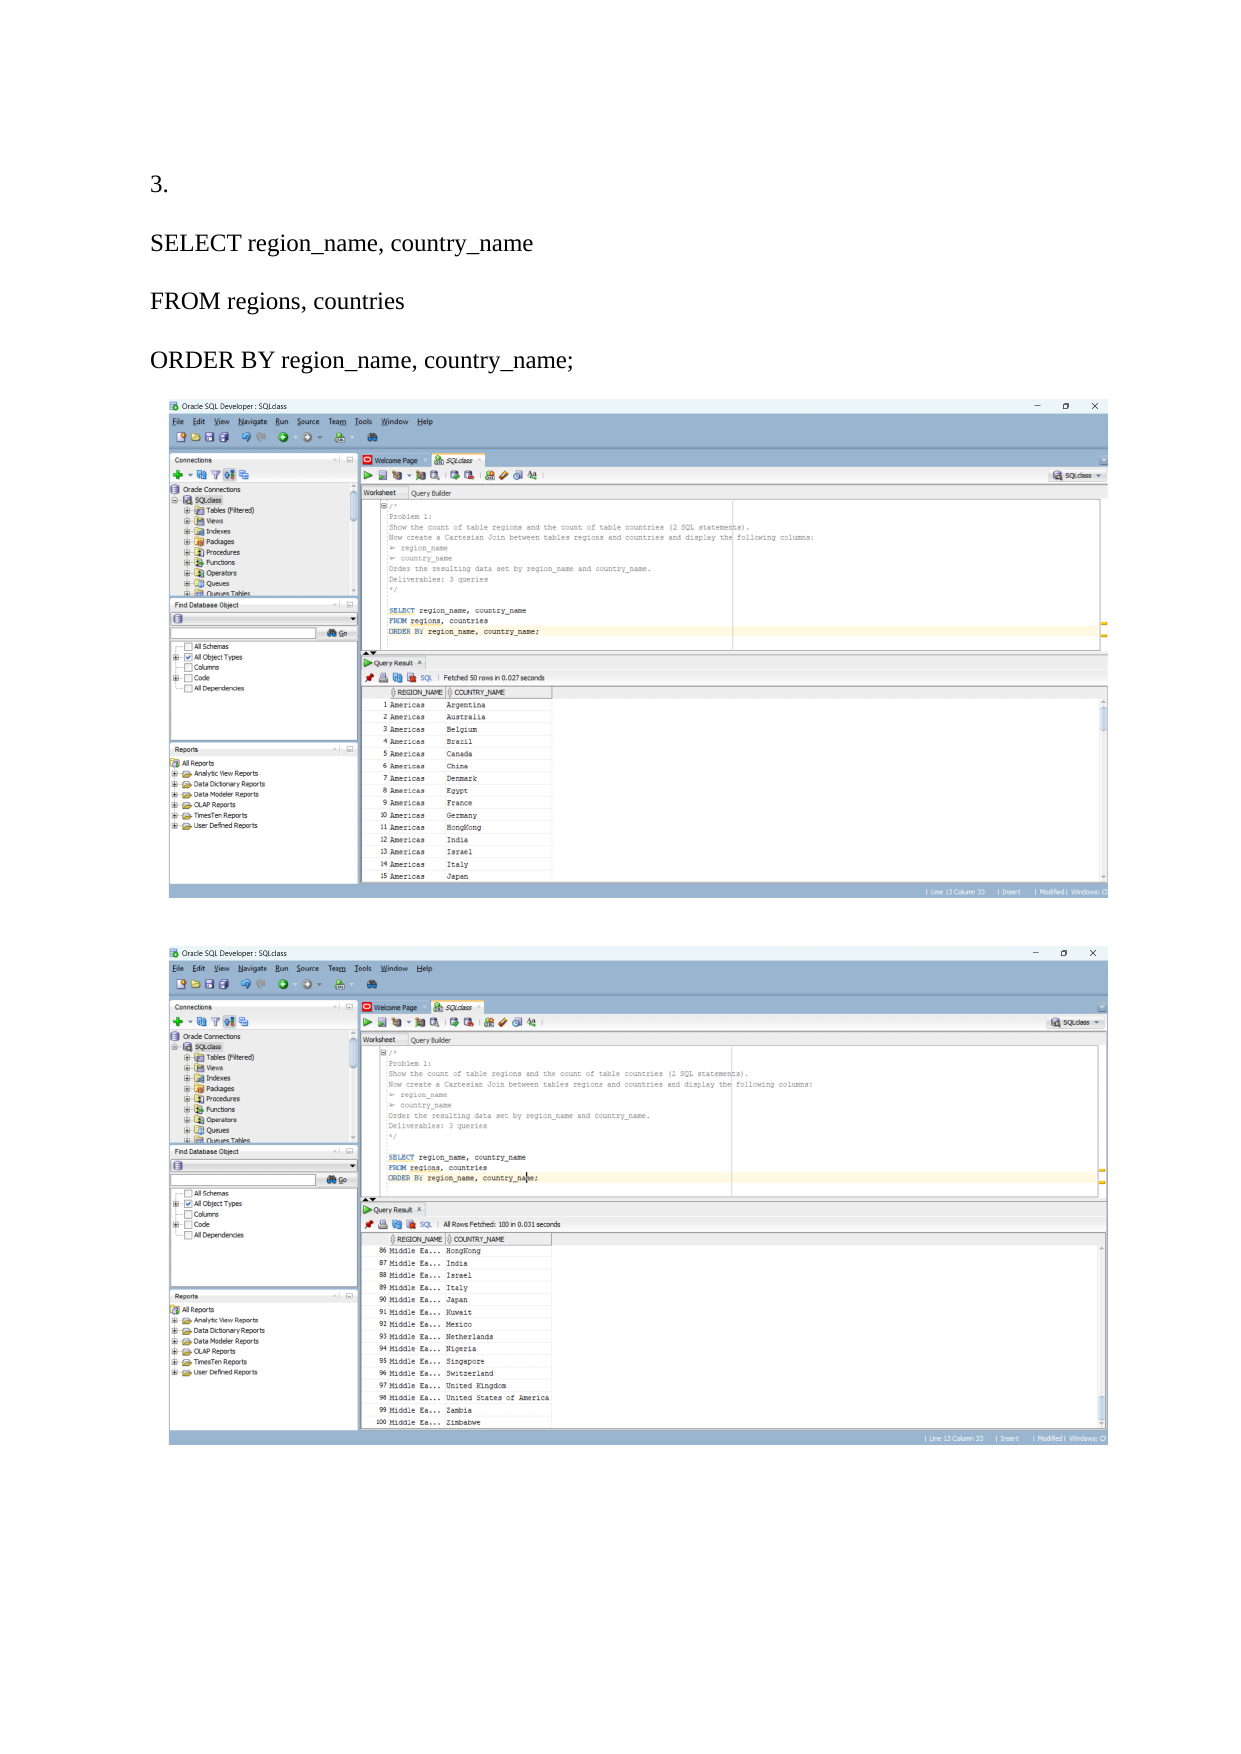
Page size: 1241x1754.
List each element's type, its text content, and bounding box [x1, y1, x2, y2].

text SELECT region_name, country_name [150, 223, 1090, 261]
text 3. [150, 164, 1090, 202]
text FROM regions, countries [150, 282, 1090, 319]
text ORDER BY region_name, country_name; [150, 341, 1090, 378]
